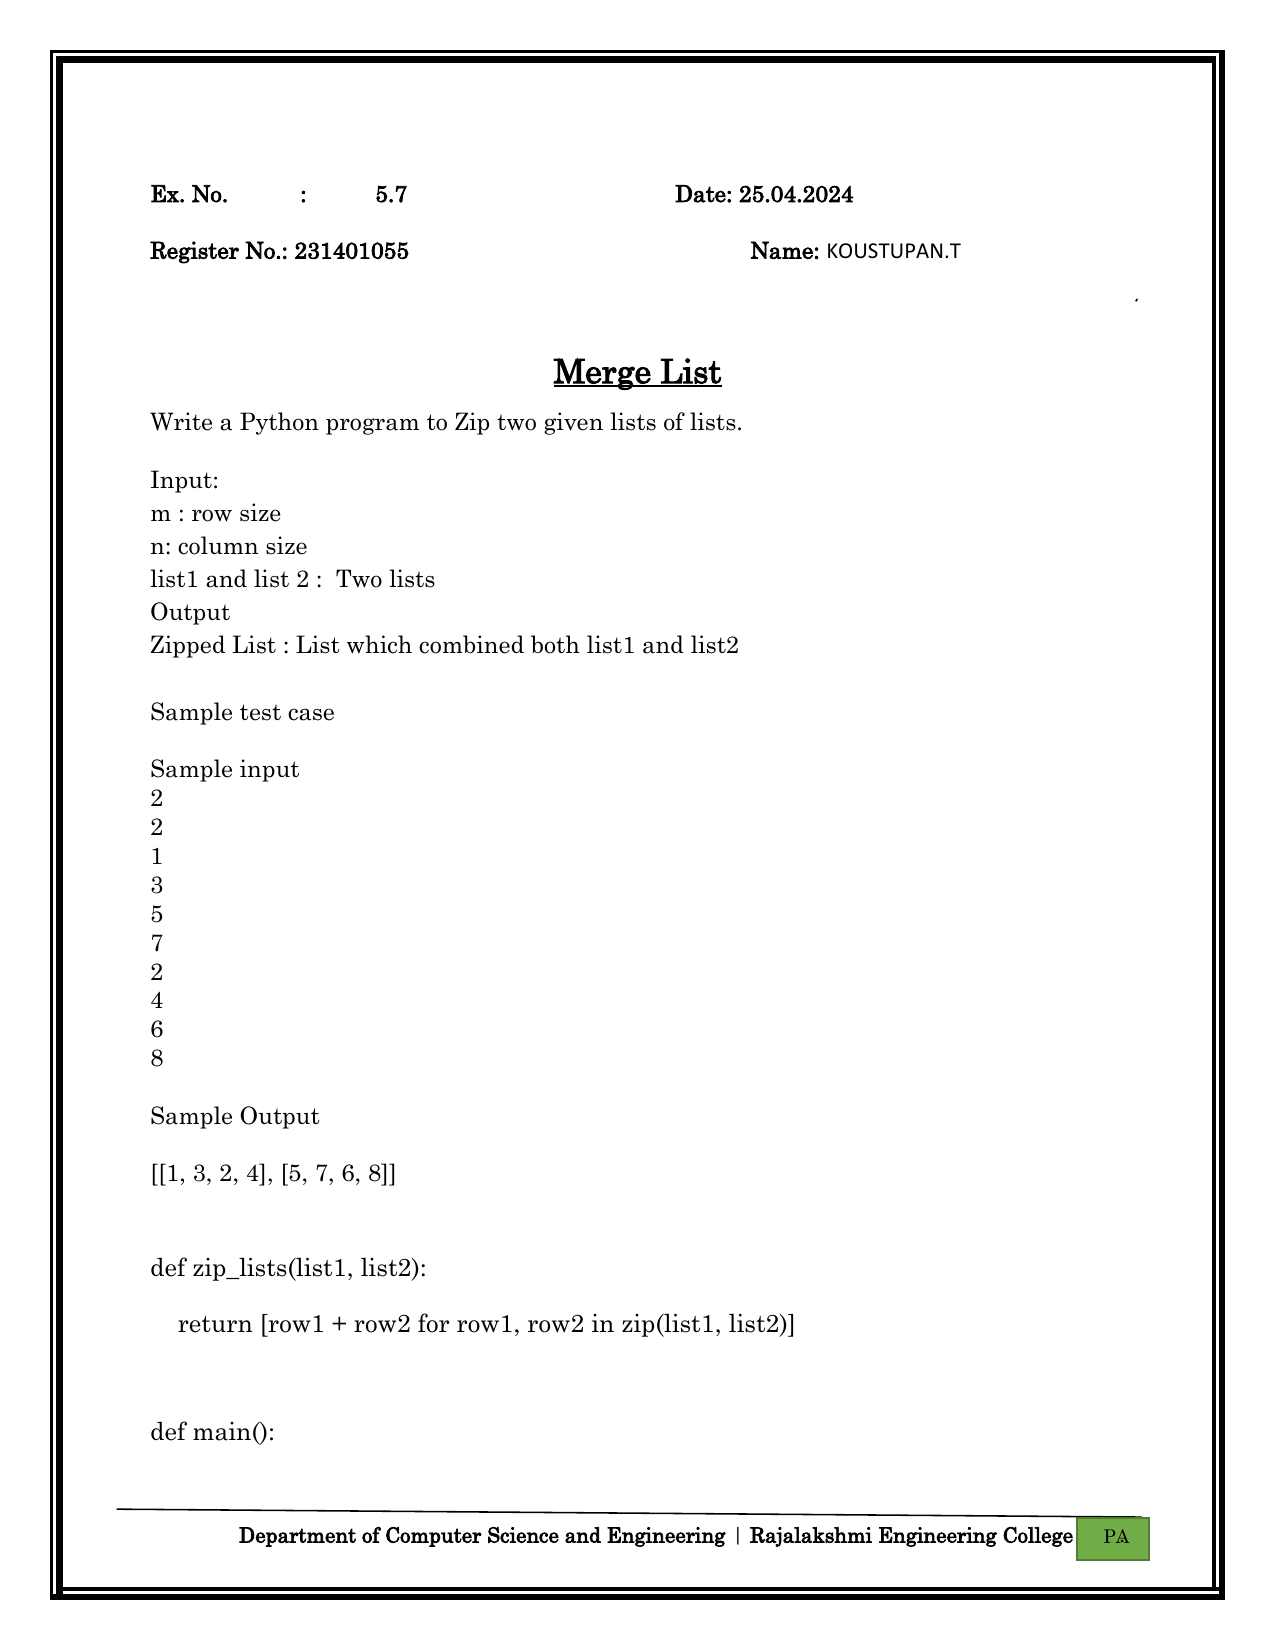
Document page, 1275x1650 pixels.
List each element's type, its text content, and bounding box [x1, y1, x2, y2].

text Output [150, 597, 1125, 626]
text Sample Output [150, 1101, 1125, 1129]
text return [row1 + row2 for row1, row2 in zip(list1, list2)] [150, 1307, 1125, 1337]
text 5 [150, 898, 1125, 927]
text Sample test case [150, 697, 1125, 725]
text list1 and list 2 : Two lists [150, 564, 1125, 593]
text [[1, 3, 2, 4], [5, 7, 6, 8]] [150, 1158, 1125, 1187]
text 7 [150, 927, 1125, 956]
text m : row size [150, 498, 1125, 527]
text 3 [150, 870, 1125, 898]
text 6 [150, 1014, 1125, 1043]
text Merge List [150, 350, 1125, 390]
text Write a Python program to Zip two given lists of lists. [150, 407, 1125, 436]
text 2 [150, 783, 1125, 812]
text Input: [150, 465, 1125, 493]
text 2 [150, 812, 1125, 841]
text 1 [150, 841, 1125, 870]
text 4 [150, 985, 1125, 1014]
text 8 [150, 1043, 1125, 1072]
text Ex. No. : 5.7 Date: 25.04.2024 [150, 179, 1125, 207]
text Register No.: 231401055 Name: KOUSTUPAN.T [150, 236, 1125, 264]
text def main(): [150, 1415, 1125, 1446]
text Zipped List : List which combined both list1 and list2 [150, 630, 1125, 659]
text 2 [150, 956, 1125, 985]
text def zip_lists(list1, list2): [150, 1252, 1125, 1282]
text n: column size [150, 531, 1125, 560]
text Sample input [150, 754, 1125, 783]
